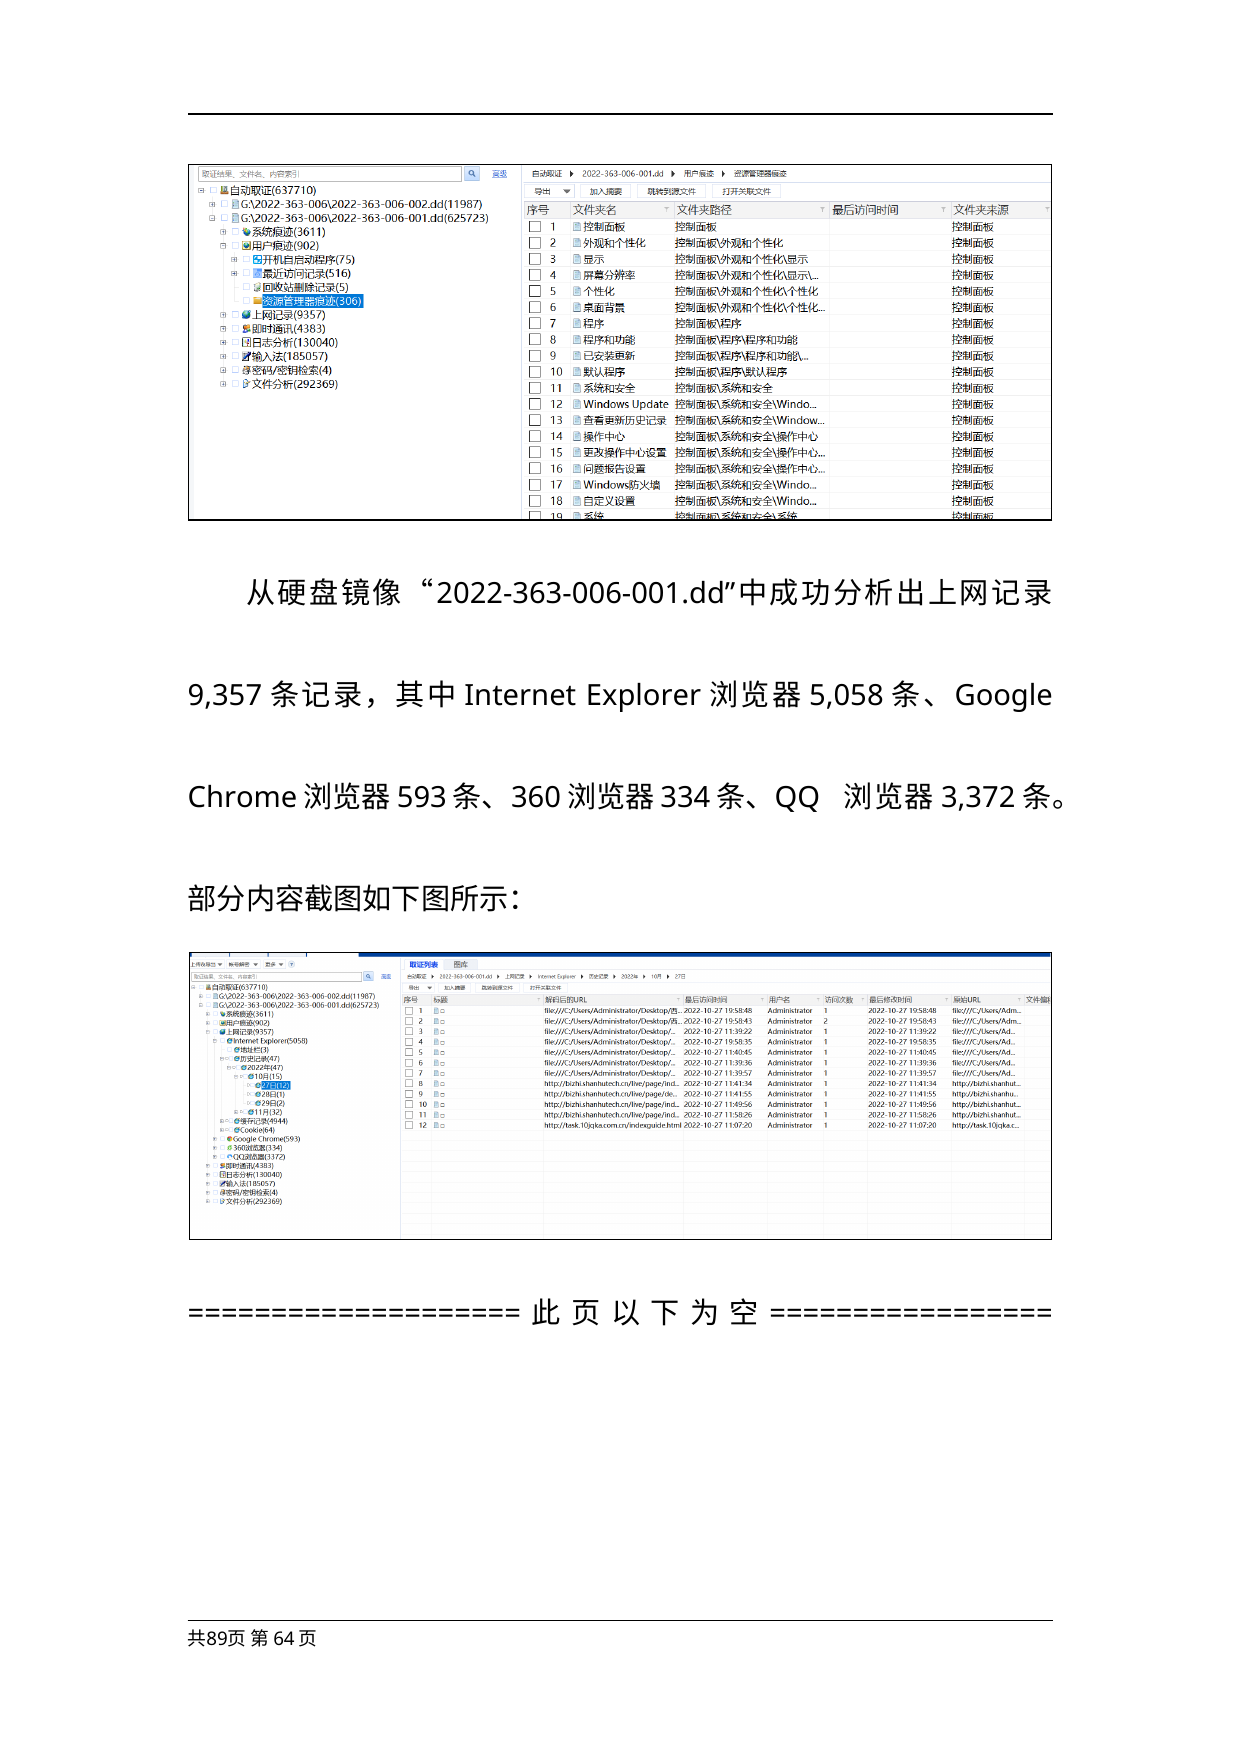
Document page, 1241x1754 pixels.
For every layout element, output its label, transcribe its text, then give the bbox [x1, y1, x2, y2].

text 从硬盘镜像“2022-363-006-001.dd”中成功分析出上网记录9,357条记录，其中Internet Explorer浏览器5,058条、Google Chrome浏览器593条、360浏览器334条、QQ 浏览器3,372条。部分内容截图如下图所示： [187, 557, 1053, 931]
text ====================此页以下为空================= [187, 1277, 1053, 1345]
picture [189, 165, 1051, 519]
picture [190, 953, 1051, 1239]
